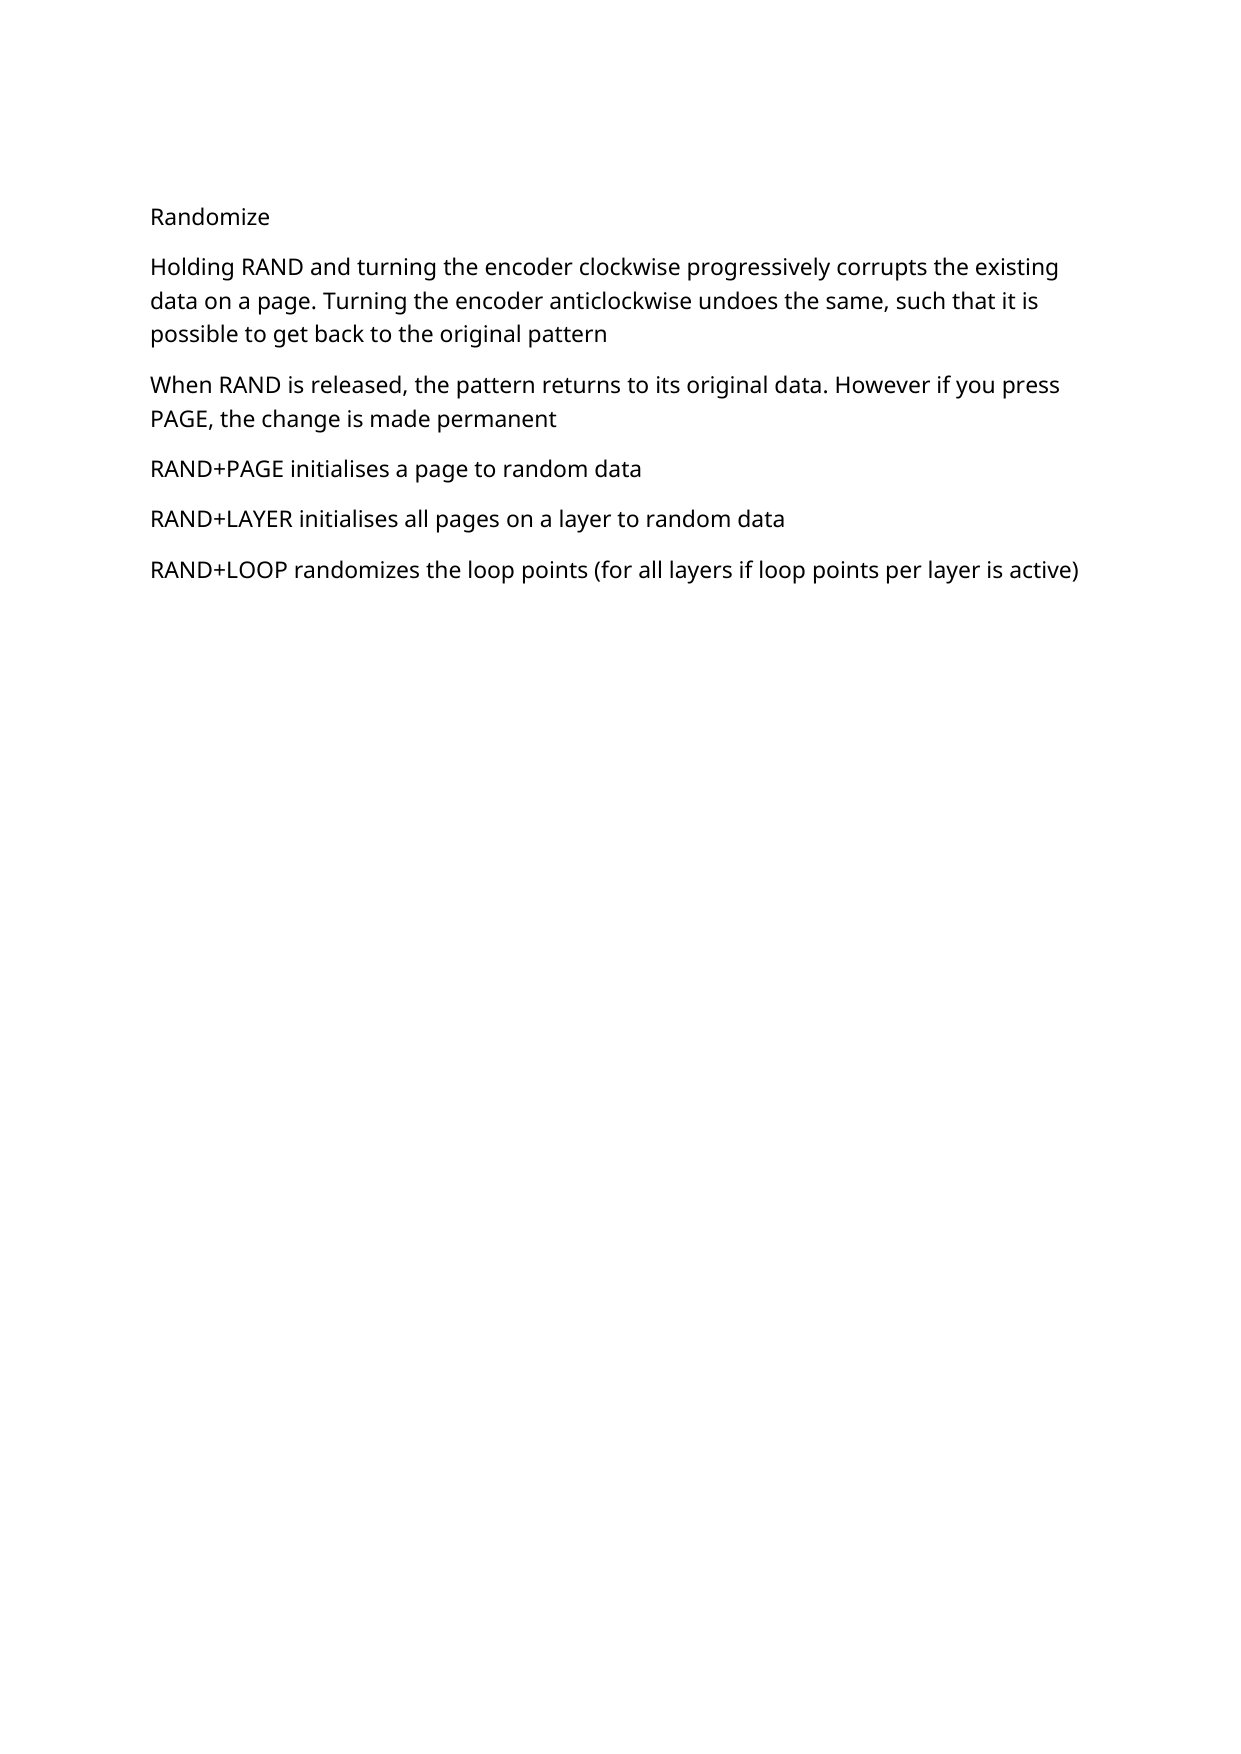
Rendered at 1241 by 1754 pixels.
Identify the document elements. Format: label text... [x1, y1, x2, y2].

text Holding RAND and turning the encoder clockwise progressively corrupts the existing data on a page. Turning the encoder anticlockwise undoes the same, such that it is possible to get back to the original pattern [150, 251, 1090, 349]
text RAND+LAYER initialises all pages on a layer to random data [150, 503, 1090, 534]
text When RAND is released, the pattern returns to its original data. However if you press PAGE, the change is made permanent [150, 369, 1090, 434]
text RAND+LOOP randomizes the loop points (for all layers if loop points per layer is active) [150, 554, 1090, 585]
text RAND+PAGE initialises a page to random data [150, 453, 1090, 484]
text Randomize [150, 200, 1090, 232]
